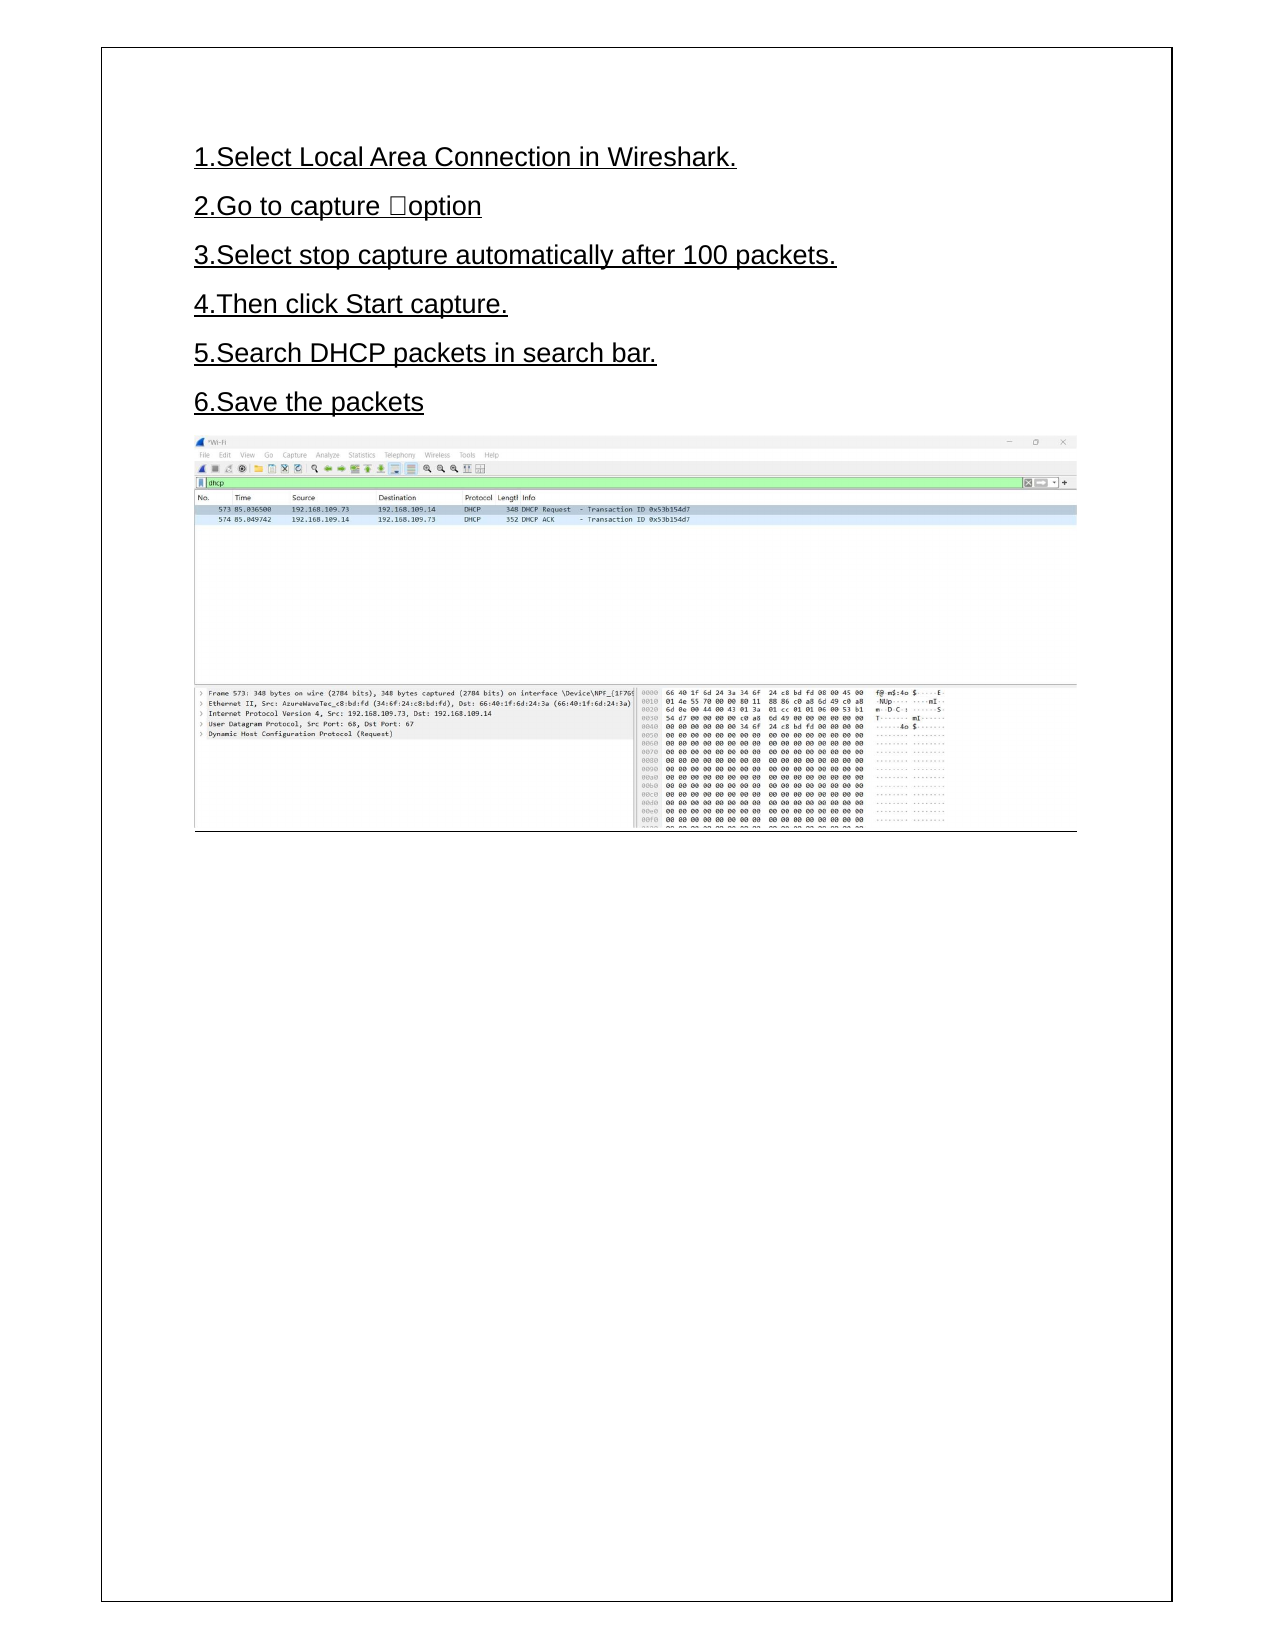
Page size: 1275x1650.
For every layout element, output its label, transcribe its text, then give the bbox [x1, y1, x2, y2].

text 3.Select stop capture automatically after 100 packets. [193, 239, 1086, 270]
text 4.Then click Start capture. [193, 288, 1086, 319]
text 6.Save the packets [193, 386, 1086, 417]
text 2.Go to capture option [193, 190, 1086, 221]
picture [194, 435, 1077, 828]
text 1.Select Local Area Connection in Wireshark. [193, 141, 1086, 172]
text 5.Search DHCP packets in search bar. [193, 337, 1086, 368]
